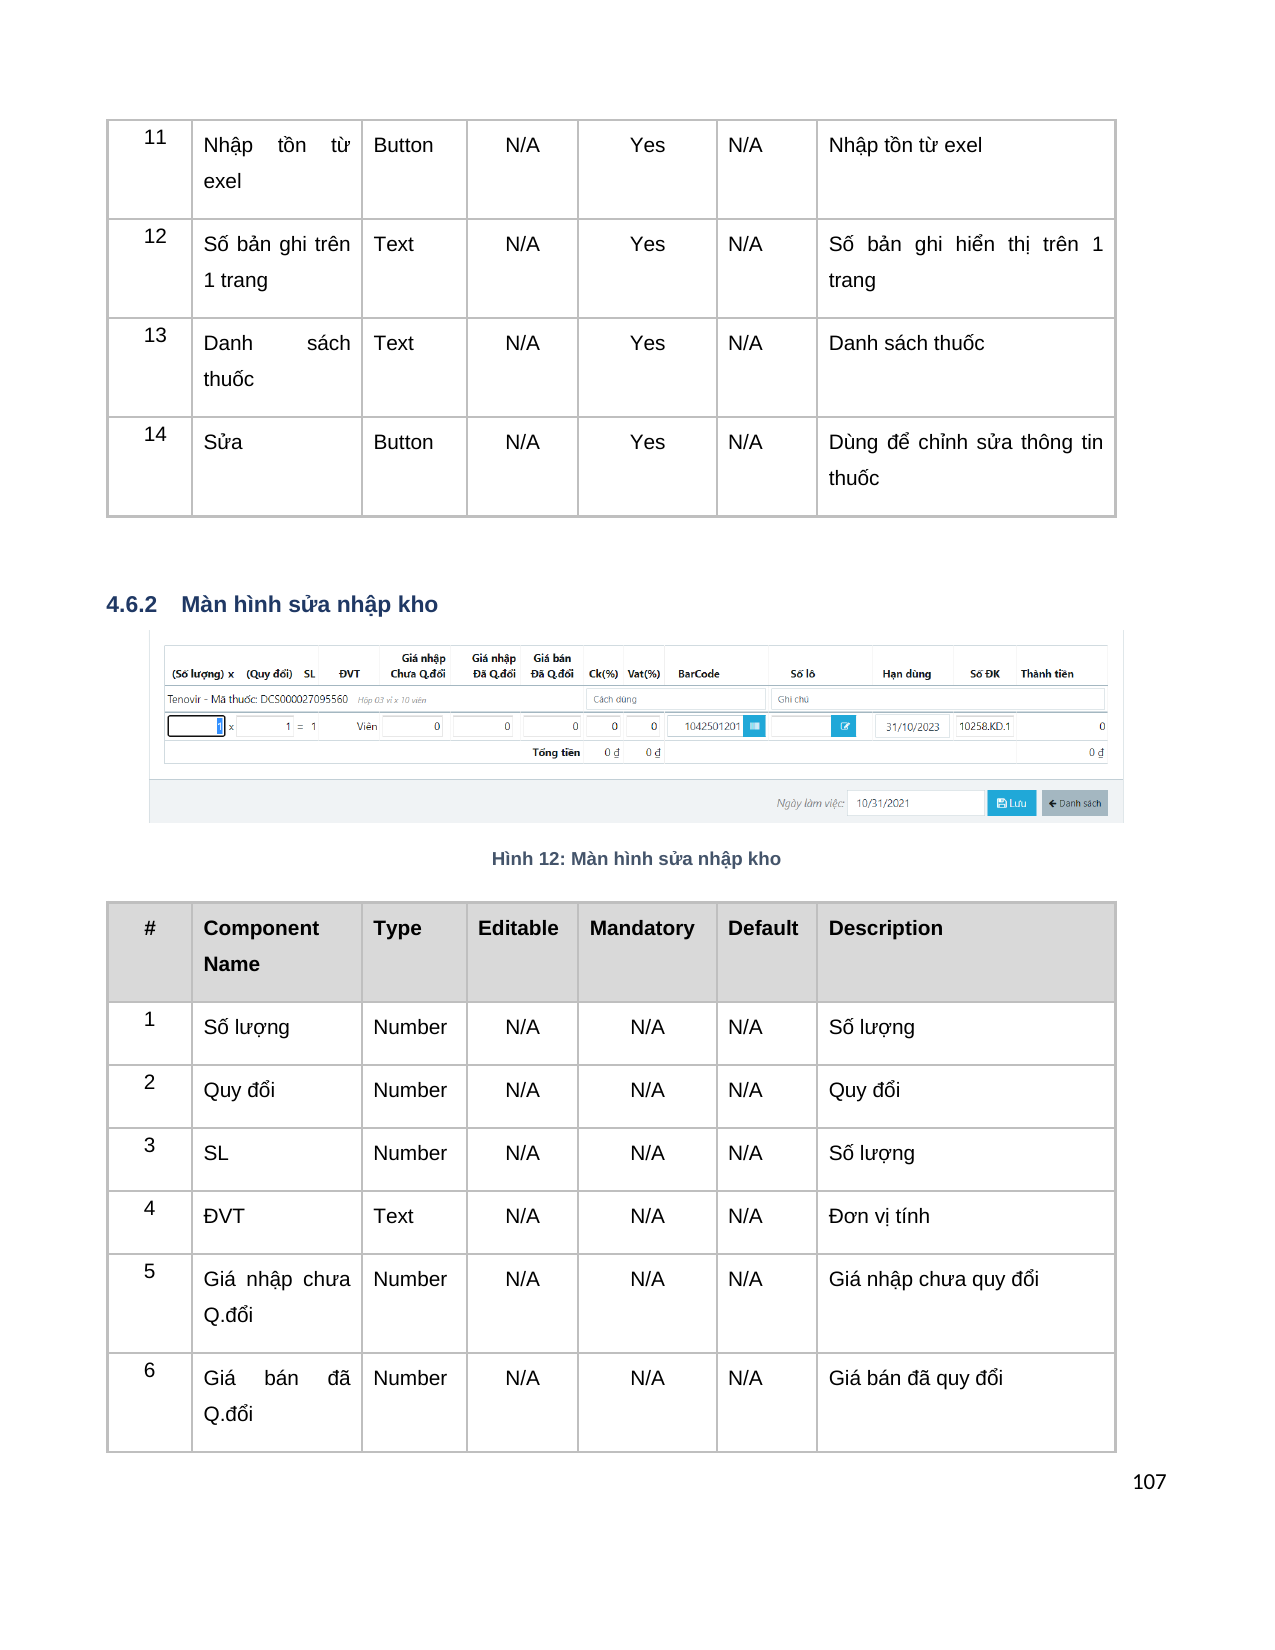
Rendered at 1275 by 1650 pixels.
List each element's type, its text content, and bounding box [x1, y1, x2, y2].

table_cell N/A [579, 1129, 716, 1190]
table_cell Text [363, 220, 466, 317]
table_cell Number [363, 1066, 466, 1127]
table_cell N/A [718, 1255, 816, 1352]
table_cell SL [193, 1129, 361, 1190]
table_cell Number [363, 1003, 466, 1064]
table_cell N/A [468, 1003, 577, 1064]
table_cell N/A [468, 1354, 577, 1451]
table_cell N/A [468, 418, 577, 514]
table_cell Yes [579, 418, 716, 514]
table_cell Number [363, 1255, 466, 1352]
table_cell Text [363, 1192, 466, 1253]
table_cell Nhập tồn từ exel [193, 121, 361, 218]
table_cell Số lượng [818, 1129, 1114, 1190]
text Hình 12: Màn hình sửa nhập kho [106, 847, 1167, 869]
table_cell N/A [718, 220, 816, 317]
table_cell Button [363, 418, 466, 514]
table_header Editable [468, 904, 577, 1001]
table_cell N/A [468, 1255, 577, 1352]
table_cell N/A [718, 1192, 816, 1253]
table_cell N/A [718, 1129, 816, 1190]
table_cell 6 [109, 1354, 191, 1451]
table_cell N/A [579, 1192, 716, 1253]
table_cell Số lượng [193, 1003, 361, 1064]
table_cell Button [363, 121, 466, 218]
table_header Description [818, 904, 1114, 1001]
table_cell N/A [718, 1003, 816, 1064]
table_cell Danh sách thuốc [193, 319, 361, 416]
table_cell N/A [718, 121, 816, 218]
table_cell Đơn vị tính [818, 1192, 1114, 1253]
table_cell Yes [579, 319, 716, 416]
table_cell Danh sách thuốc [818, 319, 1114, 416]
table_cell N/A [468, 1129, 577, 1190]
table_header # [109, 904, 191, 1001]
table_cell N/A [468, 1192, 577, 1253]
table_cell N/A [718, 1066, 816, 1127]
table_cell Number [363, 1129, 466, 1190]
table_cell N/A [468, 121, 577, 218]
table_cell 4 [109, 1192, 191, 1253]
table_cell N/A [579, 1354, 716, 1451]
table_cell 14 [109, 418, 191, 514]
table_cell Sửa [193, 418, 361, 514]
table_cell Giá bán đã quy đổi [818, 1354, 1114, 1451]
table_cell N/A [718, 418, 816, 514]
table_cell Quy đổi [193, 1066, 361, 1127]
table_cell 1 [109, 1003, 191, 1064]
table_cell Số lượng [818, 1003, 1114, 1064]
table_cell 12 [109, 220, 191, 317]
table_cell N/A [468, 1066, 577, 1127]
table_cell Số bản ghi trên 1 trang [193, 220, 361, 317]
table_cell 2 [109, 1066, 191, 1127]
table_header Component Name [193, 904, 361, 1001]
table_cell Yes [579, 121, 716, 218]
table_cell Giá nhập chưa Q.đổi [193, 1255, 361, 1352]
table_cell Giá nhập chưa quy đổi [818, 1255, 1114, 1352]
table_header Mandatory [579, 904, 716, 1001]
table_cell Yes [579, 220, 716, 317]
table_cell N/A [718, 1354, 816, 1451]
table_cell N/A [468, 319, 577, 416]
table_header Default [718, 904, 816, 1001]
table_cell Nhập tồn từ exel [818, 121, 1114, 218]
table_cell 13 [109, 319, 191, 416]
table_cell N/A [579, 1003, 716, 1064]
table_cell N/A [718, 319, 816, 416]
table_cell N/A [468, 220, 577, 317]
table_cell Số bản ghi hiển thị trên 1 trang [818, 220, 1114, 317]
table_cell 11 [109, 121, 191, 218]
table_cell N/A [579, 1255, 716, 1352]
table_header Type [363, 904, 466, 1001]
table_cell 5 [109, 1255, 191, 1352]
table_cell Text [363, 319, 466, 416]
table_cell Giá bán đã Q.đổi [193, 1354, 361, 1451]
picture [148, 630, 1124, 823]
table_cell Quy đổi [818, 1066, 1114, 1127]
table_cell ĐVT [193, 1192, 361, 1253]
table_cell 3 [109, 1129, 191, 1190]
subtitle Màn hình sửa nhập kho [106, 591, 1167, 617]
table_cell Number [363, 1354, 466, 1451]
table_cell Dùng để chỉnh sửa thông tin thuốc [818, 418, 1114, 514]
table_cell N/A [579, 1066, 716, 1127]
